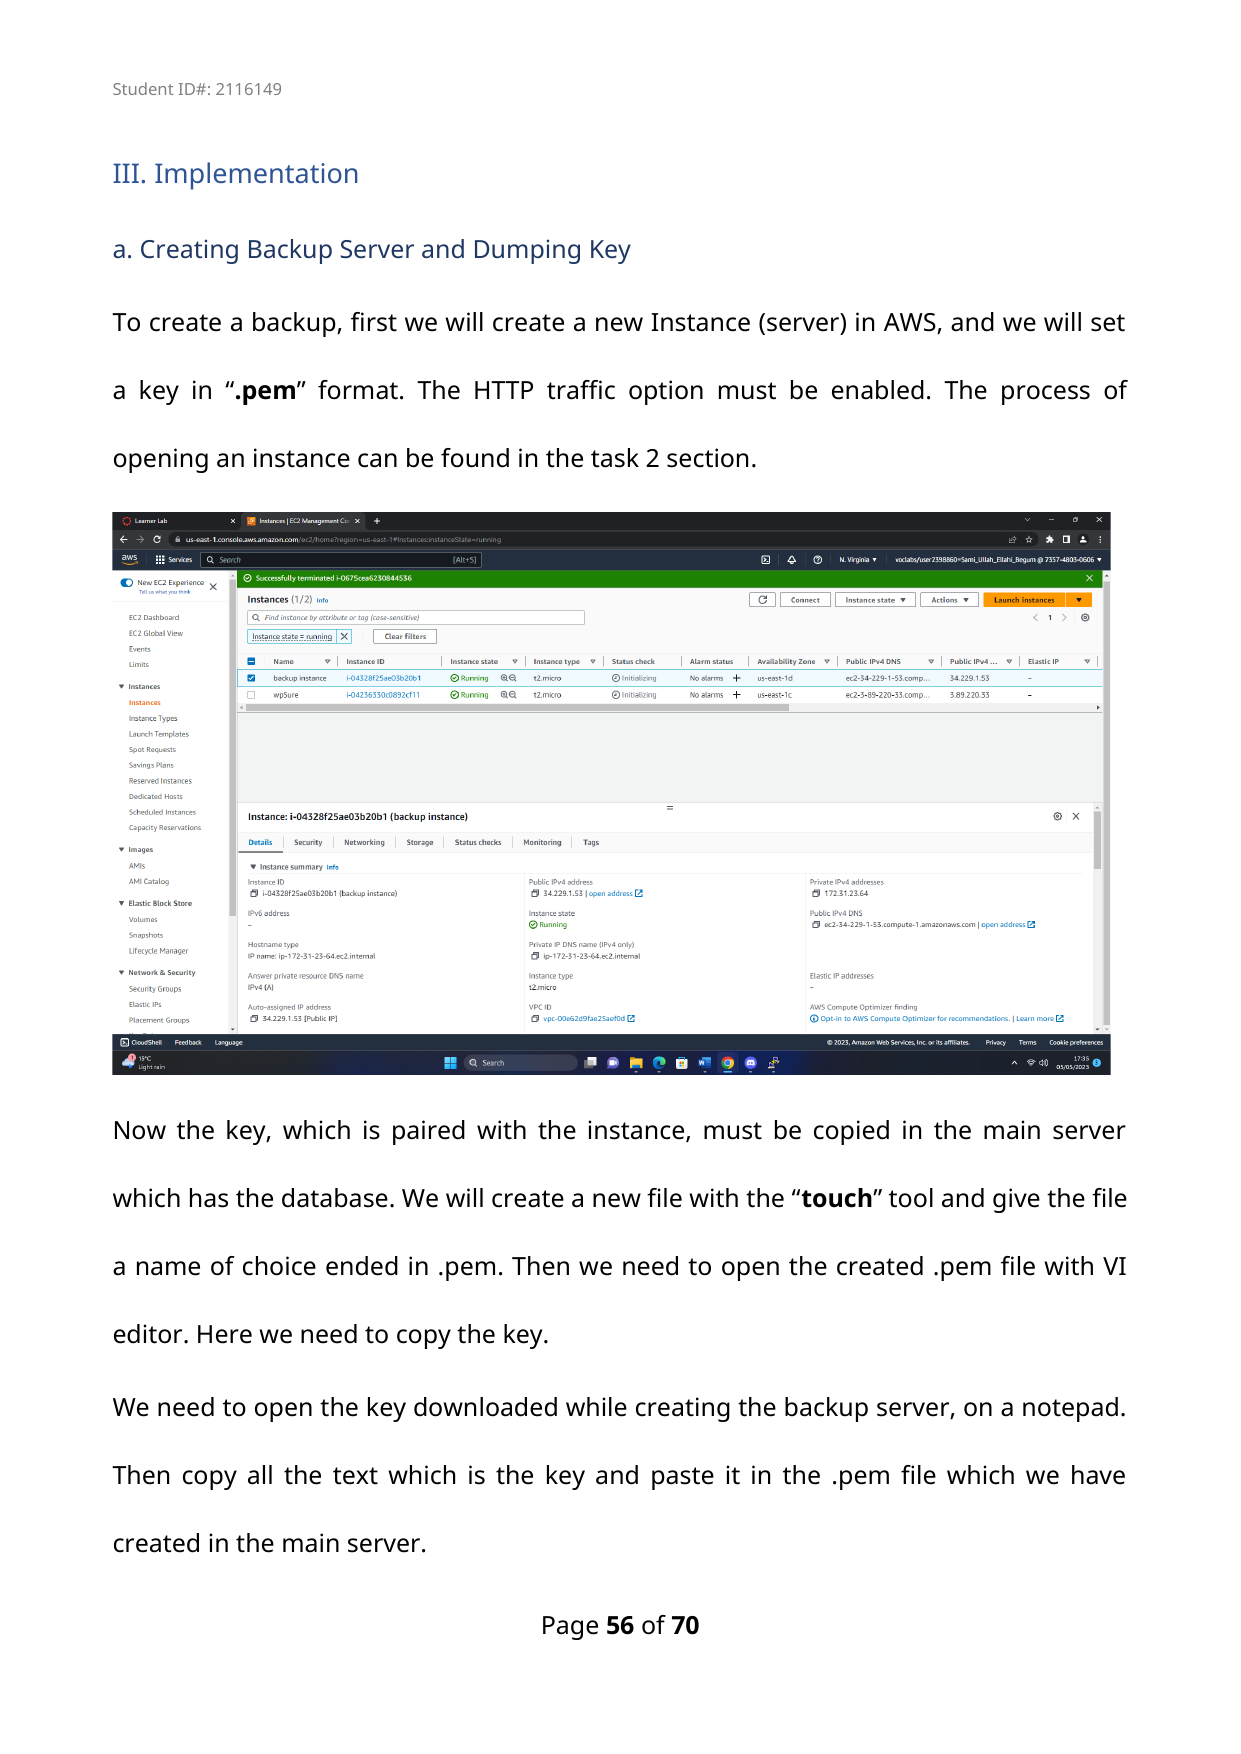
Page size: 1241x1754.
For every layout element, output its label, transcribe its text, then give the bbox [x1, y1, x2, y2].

picture [112, 512, 1111, 1075]
text To create a backup, first we will create a new Instance (server) in AWS, and we will set a key in “.pem” format. The HTTP traffic option must be enabled. The process of opening an instance can be found in the task 2 section. [112, 304, 1128, 475]
subtitle a. Creating Backup Server and Dumping Key [112, 232, 1128, 266]
subtitle III. Implementation [112, 154, 1128, 191]
text Now the key, which is paired with the instance, must be copied in the main server which has the database. We will create a new file with the “touch” tool and give the file a name of choice ended in .pem. Then we need to open the created .pem file with VI editor. Here we need to copy the key. [112, 1113, 1128, 1351]
text We need to open the key downloaded while creating the backup server, on a notepad. Then copy all the text which is the key and paste it in the .pem file which we have created in the main server. [112, 1389, 1128, 1560]
